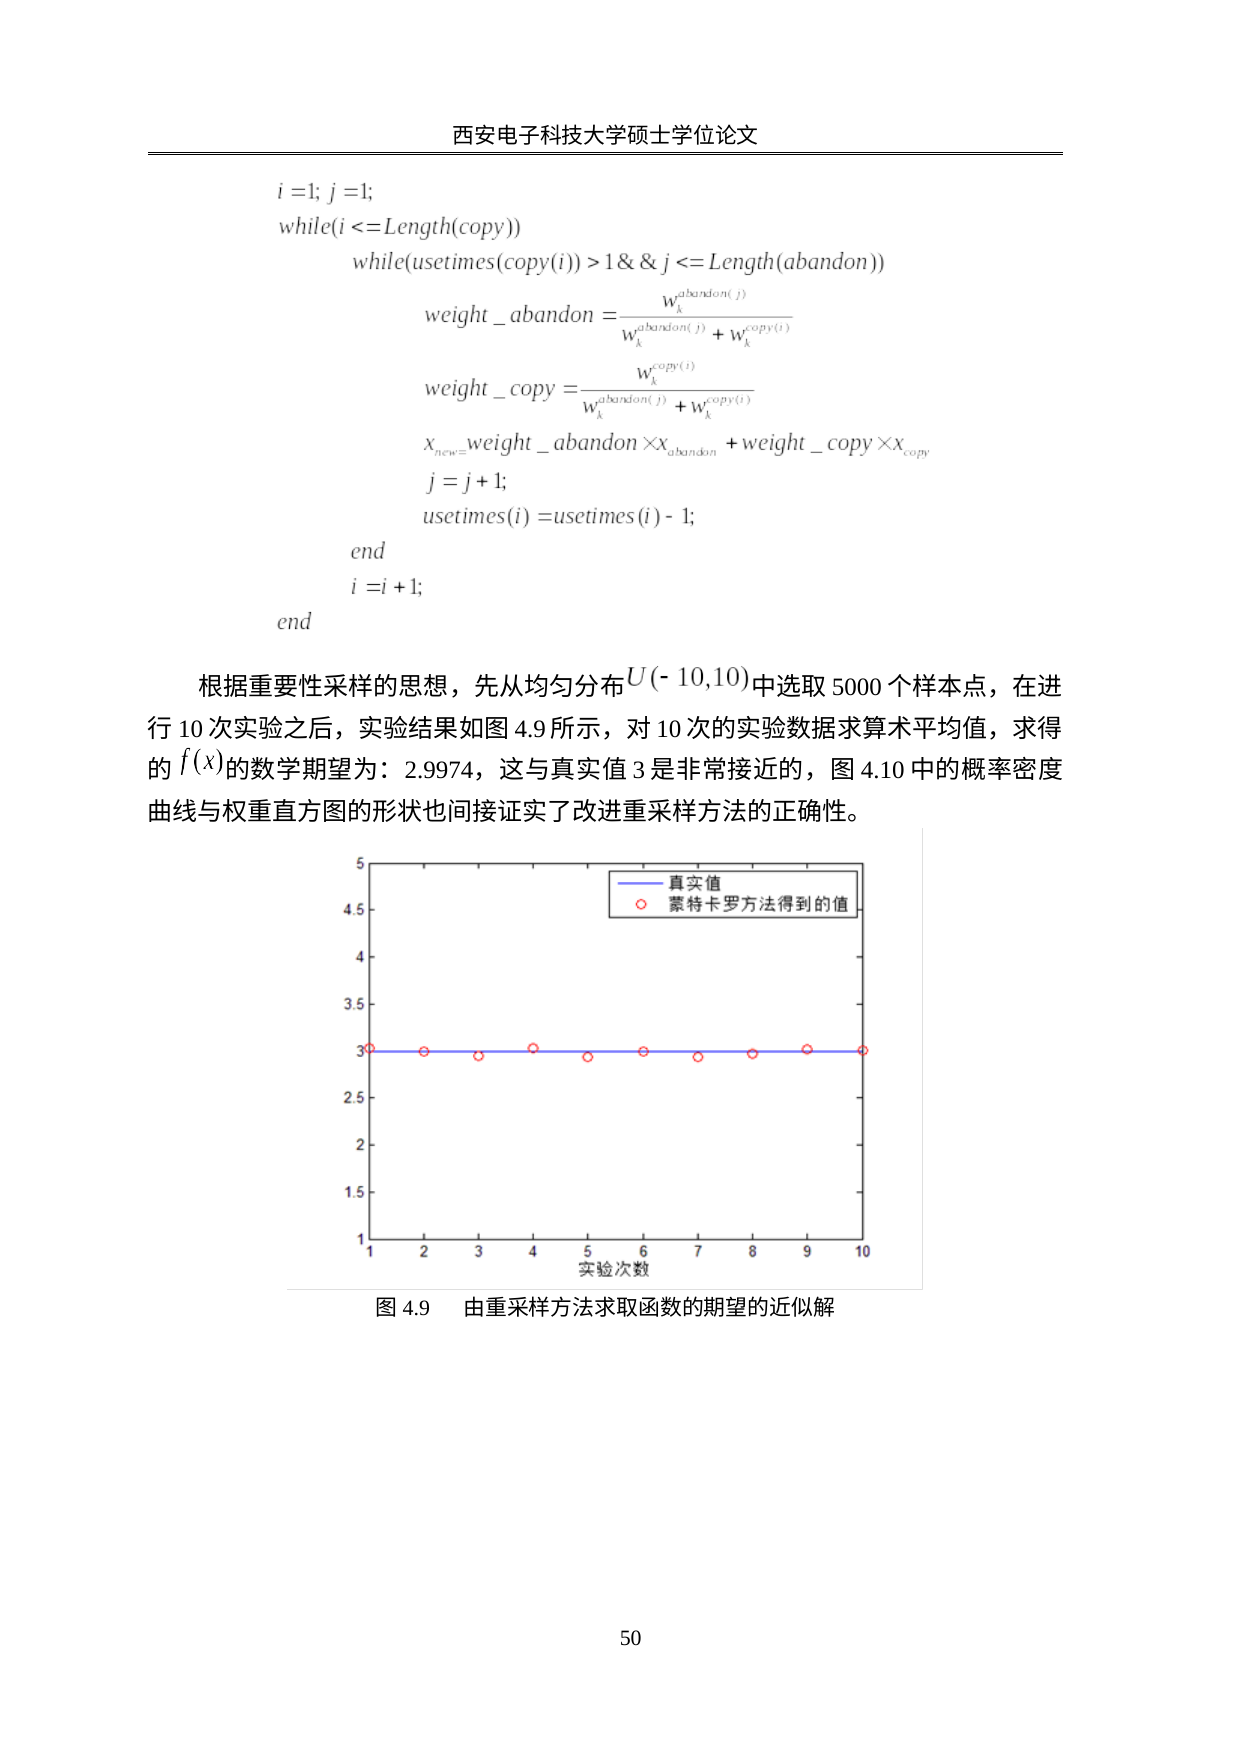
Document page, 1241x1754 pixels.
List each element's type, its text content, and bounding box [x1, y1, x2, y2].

text 由重采样方法求取函数的期望的近似解 [148, 1290, 1063, 1322]
text 根据重要性采样的思想，先从均匀分布中选取5000个样本点，在进行10次实验之后，实验结果如图4.9所示，对10次的实验数据求算术平均值，求得的的数学期望为：2.9974，这与真实值3是非常接近的，图4.10中的概率密度曲线与权重直方图的形状也间接证实了改进重采样方法的正确性。 [148, 662, 1063, 829]
picture [287, 828, 924, 1291]
